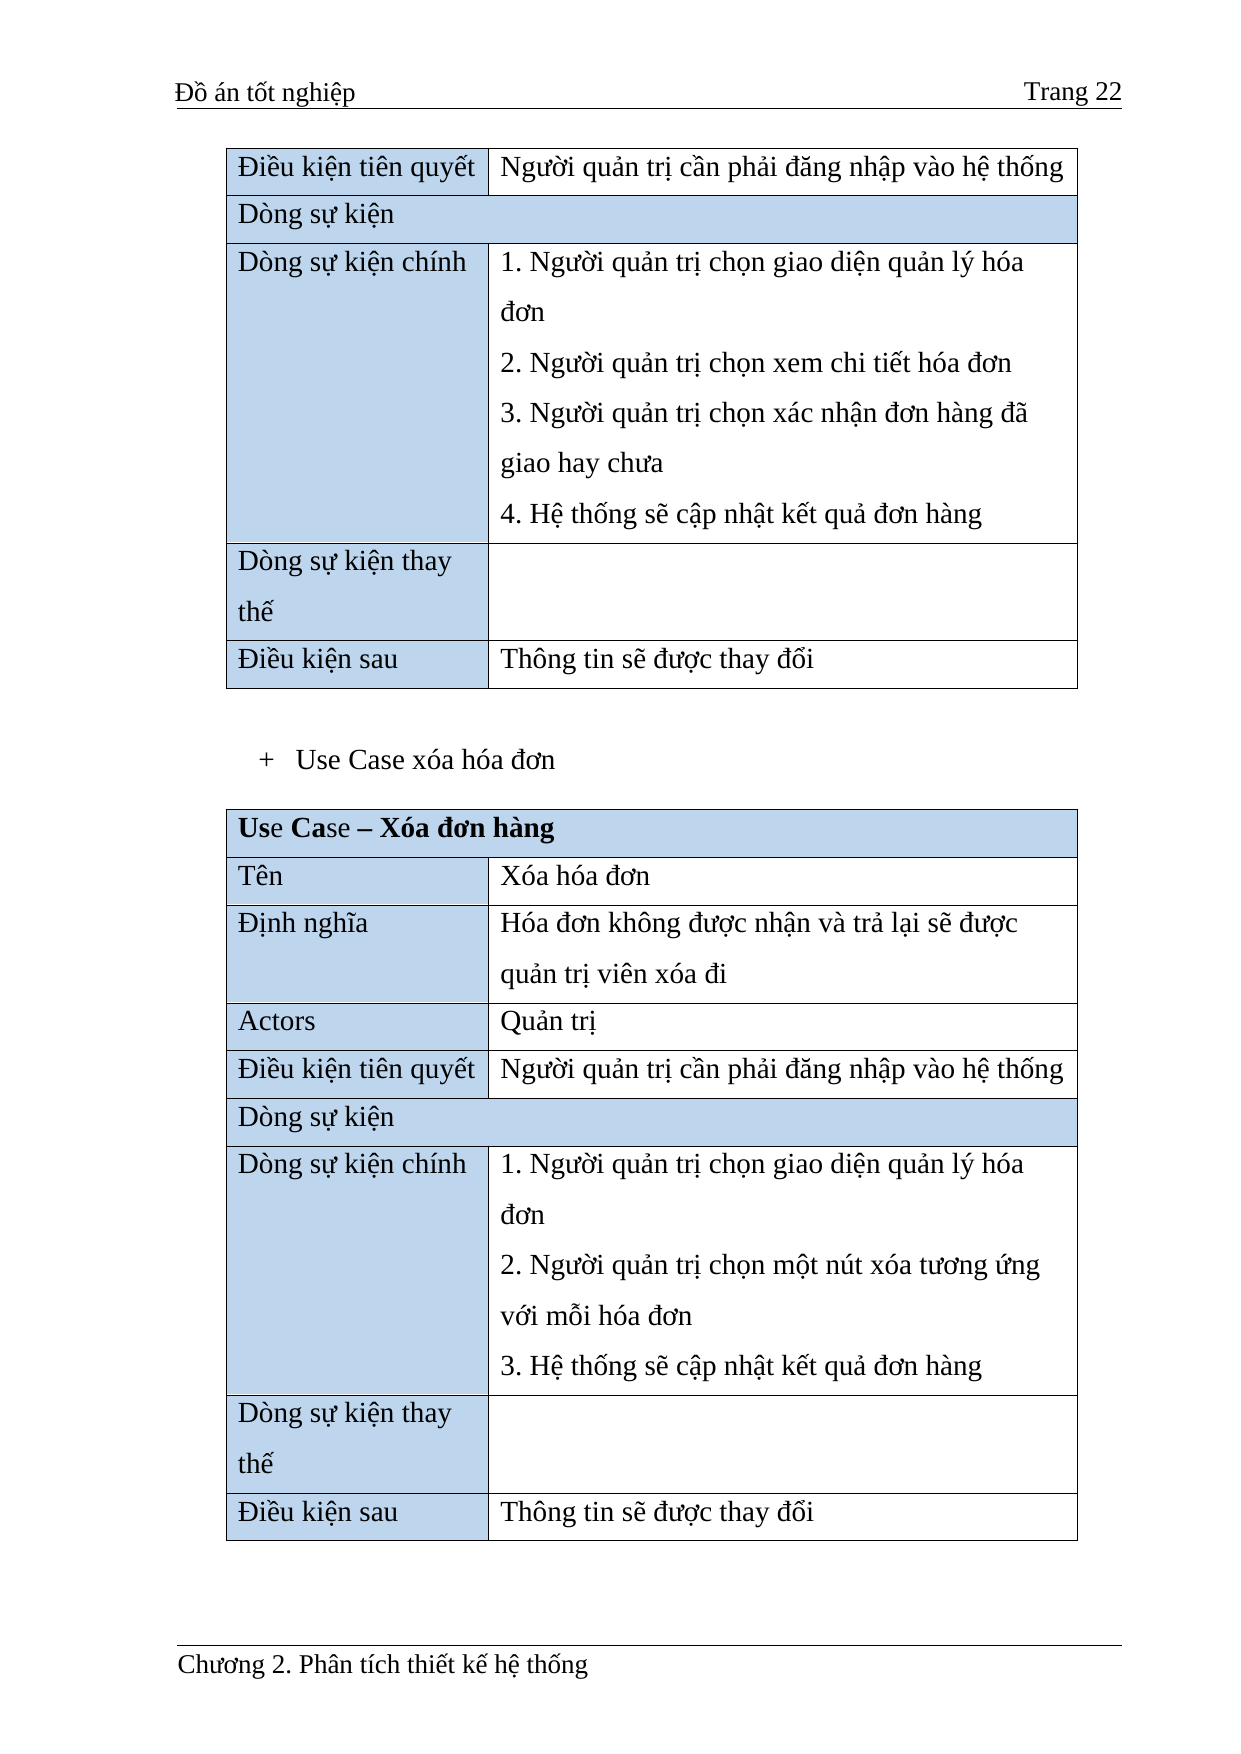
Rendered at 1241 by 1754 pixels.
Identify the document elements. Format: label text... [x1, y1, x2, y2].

table_cell Điều kiện tiên quyết [227, 1051, 488, 1098]
table_cell Dòng sự kiện chính [227, 1147, 488, 1394]
table_cell Định nghĩa [227, 906, 488, 1002]
table_cell [489, 1396, 1077, 1493]
table_cell [489, 544, 1077, 640]
table_cell Dòng sự kiện thay thế [227, 1396, 488, 1493]
table_cell Người quản trị cần phải đăng nhập vào hệ thống [489, 149, 1077, 195]
table_cell Dòng sự kiện [227, 1099, 1077, 1146]
table_cell Quản trị [489, 1004, 1077, 1050]
table_cell Người quản trị cần phải đăng nhập vào hệ thống [489, 1051, 1077, 1098]
table_cell Điều kiện sau [227, 641, 488, 688]
table_header Use Case – Xóa đơn hàng [227, 810, 1077, 857]
table_cell 1. Người quản trị chọn giao diện quản lý hóa đơn 2. Người quản trị chọn một nút xóa tương ứng với mỗi hóa đơn 3. Hệ thống sẽ cập nhật kết quả đơn hàng [489, 1147, 1077, 1394]
table_cell Dòng sự kiện chính [227, 244, 488, 542]
table_cell Xóa hóa đơn [489, 858, 1077, 904]
table_cell Điều kiện tiên quyết [227, 149, 488, 195]
table_cell Hóa đơn không được nhận và trả lại sẽ được quản trị viên xóa đi [489, 906, 1077, 1002]
table_cell Dòng sự kiện [227, 196, 1077, 243]
table_cell Dòng sự kiện thay thế [227, 544, 488, 640]
table_cell Thông tin sẽ được thay đổi [489, 1494, 1077, 1540]
table_cell Thông tin sẽ được thay đổi [489, 641, 1077, 688]
table_cell Tên [227, 858, 488, 904]
table_cell Actors [227, 1004, 488, 1050]
table_cell Điều kiện sau [227, 1494, 488, 1540]
table_cell 1. Người quản trị chọn giao diện quản lý hóa đơn 2. Người quản trị chọn xem chi tiết hóa đơn 3. Người quản trị chọn xác nhận đơn hàng đã giao hay chưa 4. Hệ thống sẽ cập nhật kết quả đơn hàng [489, 244, 1077, 542]
list Use Case xóa hóa đơn [258, 742, 1122, 776]
